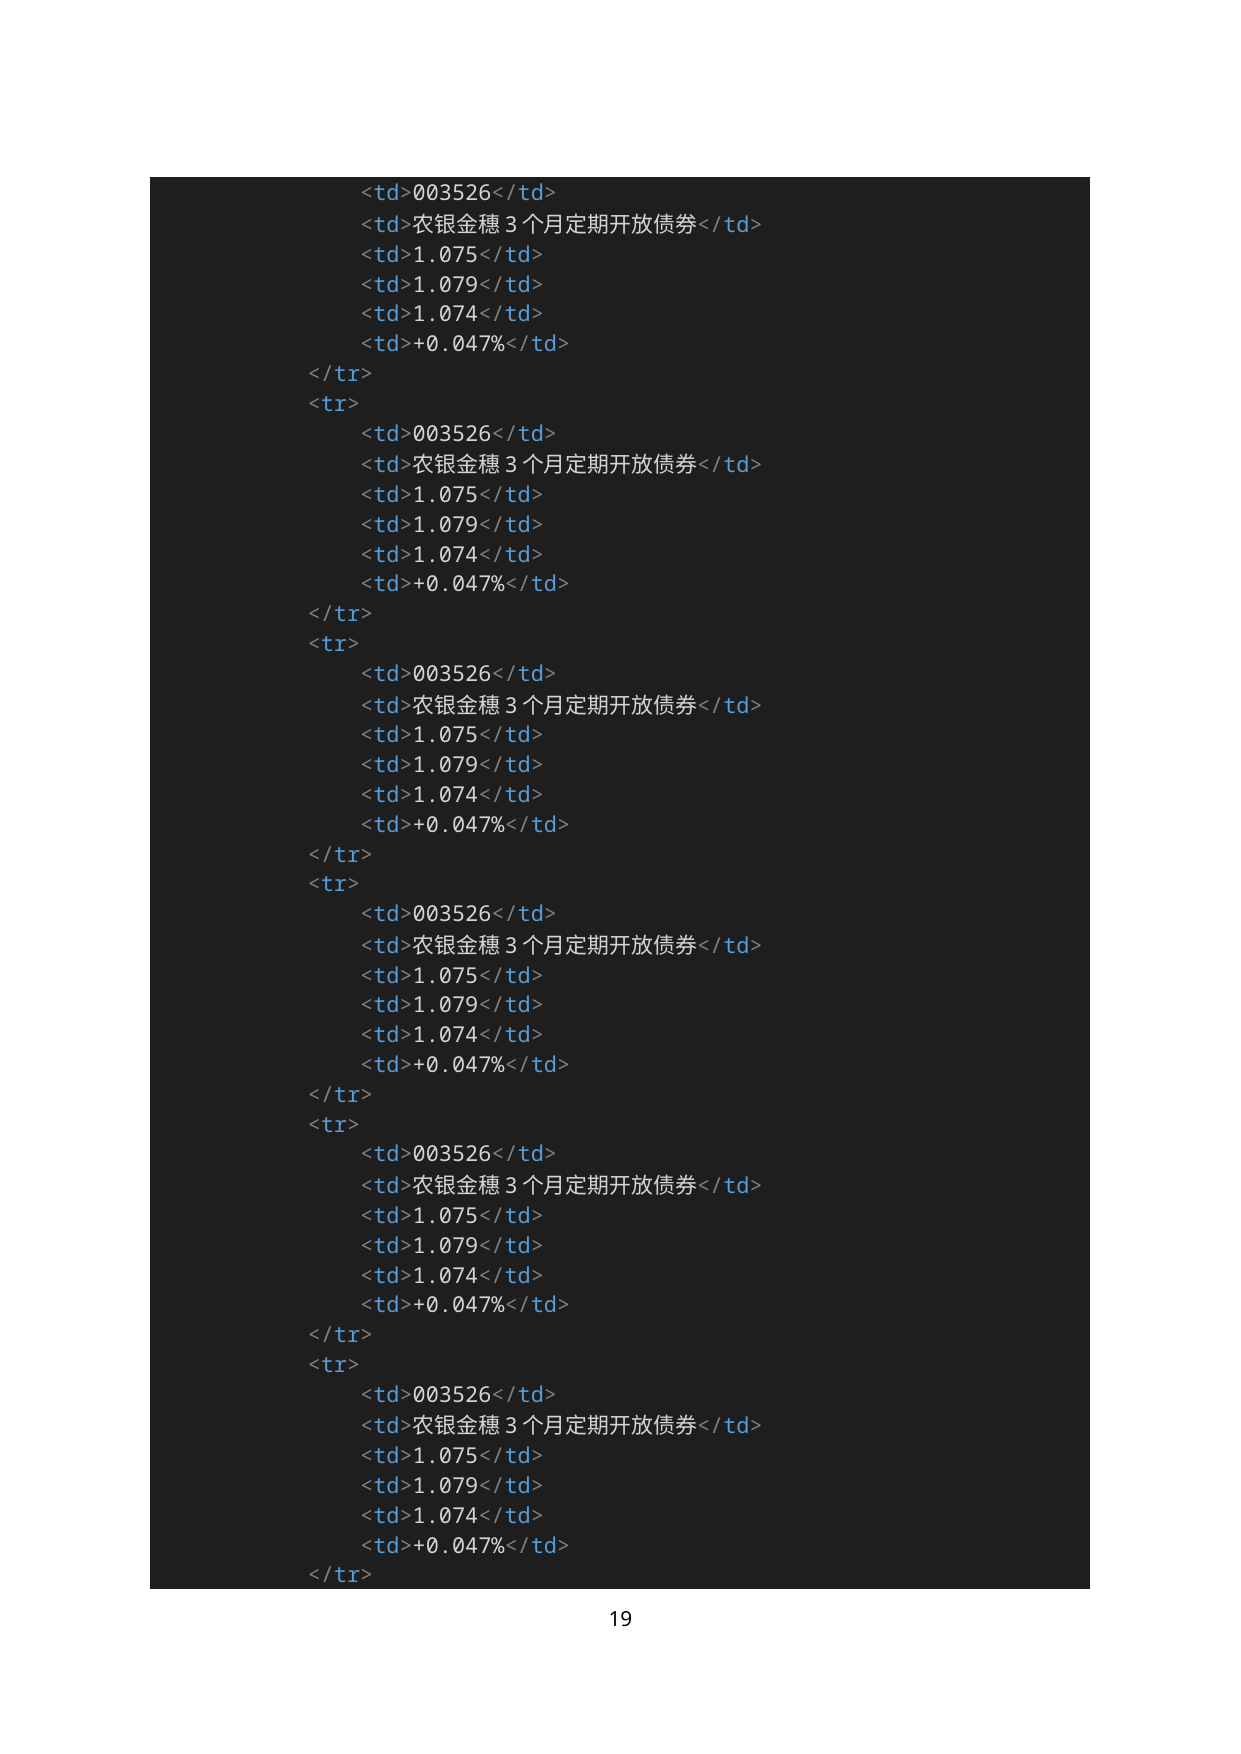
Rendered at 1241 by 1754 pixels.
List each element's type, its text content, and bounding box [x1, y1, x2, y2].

text </tr> [150, 1559, 1090, 1589]
text </tr> [150, 358, 1090, 388]
text </tr> [150, 598, 1090, 628]
text <td>农银金穗3个月定期开放债券</td> [150, 1168, 1090, 1200]
text <td>1.075</td> [150, 239, 1090, 268]
text <td>+0.047%</td> [150, 809, 1090, 838]
text <td>+0.047%</td> [150, 568, 1090, 598]
text <td>003526</td> [150, 417, 1090, 447]
text <td>1.075</td> [150, 1440, 1090, 1470]
text <td>1.079</td> [150, 509, 1090, 539]
text <td>1.075</td> [150, 1200, 1090, 1230]
text <td>农银金穗3个月定期开放债券</td> [150, 447, 1090, 479]
text <tr> [150, 868, 1090, 898]
text <td>1.074</td> [150, 1500, 1090, 1530]
text <td>003526</td> [150, 1138, 1090, 1168]
text <td>农银金穗3个月定期开放债券</td> [150, 928, 1090, 960]
text <td>农银金穗3个月定期开放债券</td> [150, 688, 1090, 719]
text <td>1.079</td> [150, 1470, 1090, 1500]
text </tr> [150, 1319, 1090, 1349]
text <td>1.074</td> [150, 539, 1090, 568]
text <td>+0.047%</td> [150, 1530, 1090, 1559]
text <td>1.079</td> [150, 989, 1090, 1019]
text <td>1.075</td> [150, 479, 1090, 509]
text <td>1.079</td> [150, 1230, 1090, 1259]
text </tr> [150, 1079, 1090, 1109]
text <td>003526</td> [150, 658, 1090, 688]
text <td>+0.047%</td> [150, 1289, 1090, 1319]
text <td>农银金穗3个月定期开放债券</td> [150, 1408, 1090, 1440]
text <td>1.079</td> [150, 749, 1090, 779]
text <tr> [150, 1349, 1090, 1379]
text <td>1.074</td> [150, 1019, 1090, 1049]
text <tr> [150, 628, 1090, 658]
text <td>003526</td> [150, 898, 1090, 928]
text <td>003526</td> [150, 177, 1090, 207]
text <tr> [150, 1109, 1090, 1138]
text <td>1.075</td> [150, 719, 1090, 749]
text <td>1.074</td> [150, 1259, 1090, 1289]
text <tr> [150, 388, 1090, 417]
text <td>农银金穗3个月定期开放债券</td> [150, 207, 1090, 239]
text <td>1.075</td> [150, 960, 1090, 989]
text <td>1.074</td> [150, 779, 1090, 809]
text <td>+0.047%</td> [150, 328, 1090, 358]
text </tr> [150, 838, 1090, 868]
text <td>1.079</td> [150, 268, 1090, 298]
text <td>003526</td> [150, 1379, 1090, 1408]
text <td>+0.047%</td> [150, 1049, 1090, 1079]
text <td>1.074</td> [150, 298, 1090, 328]
